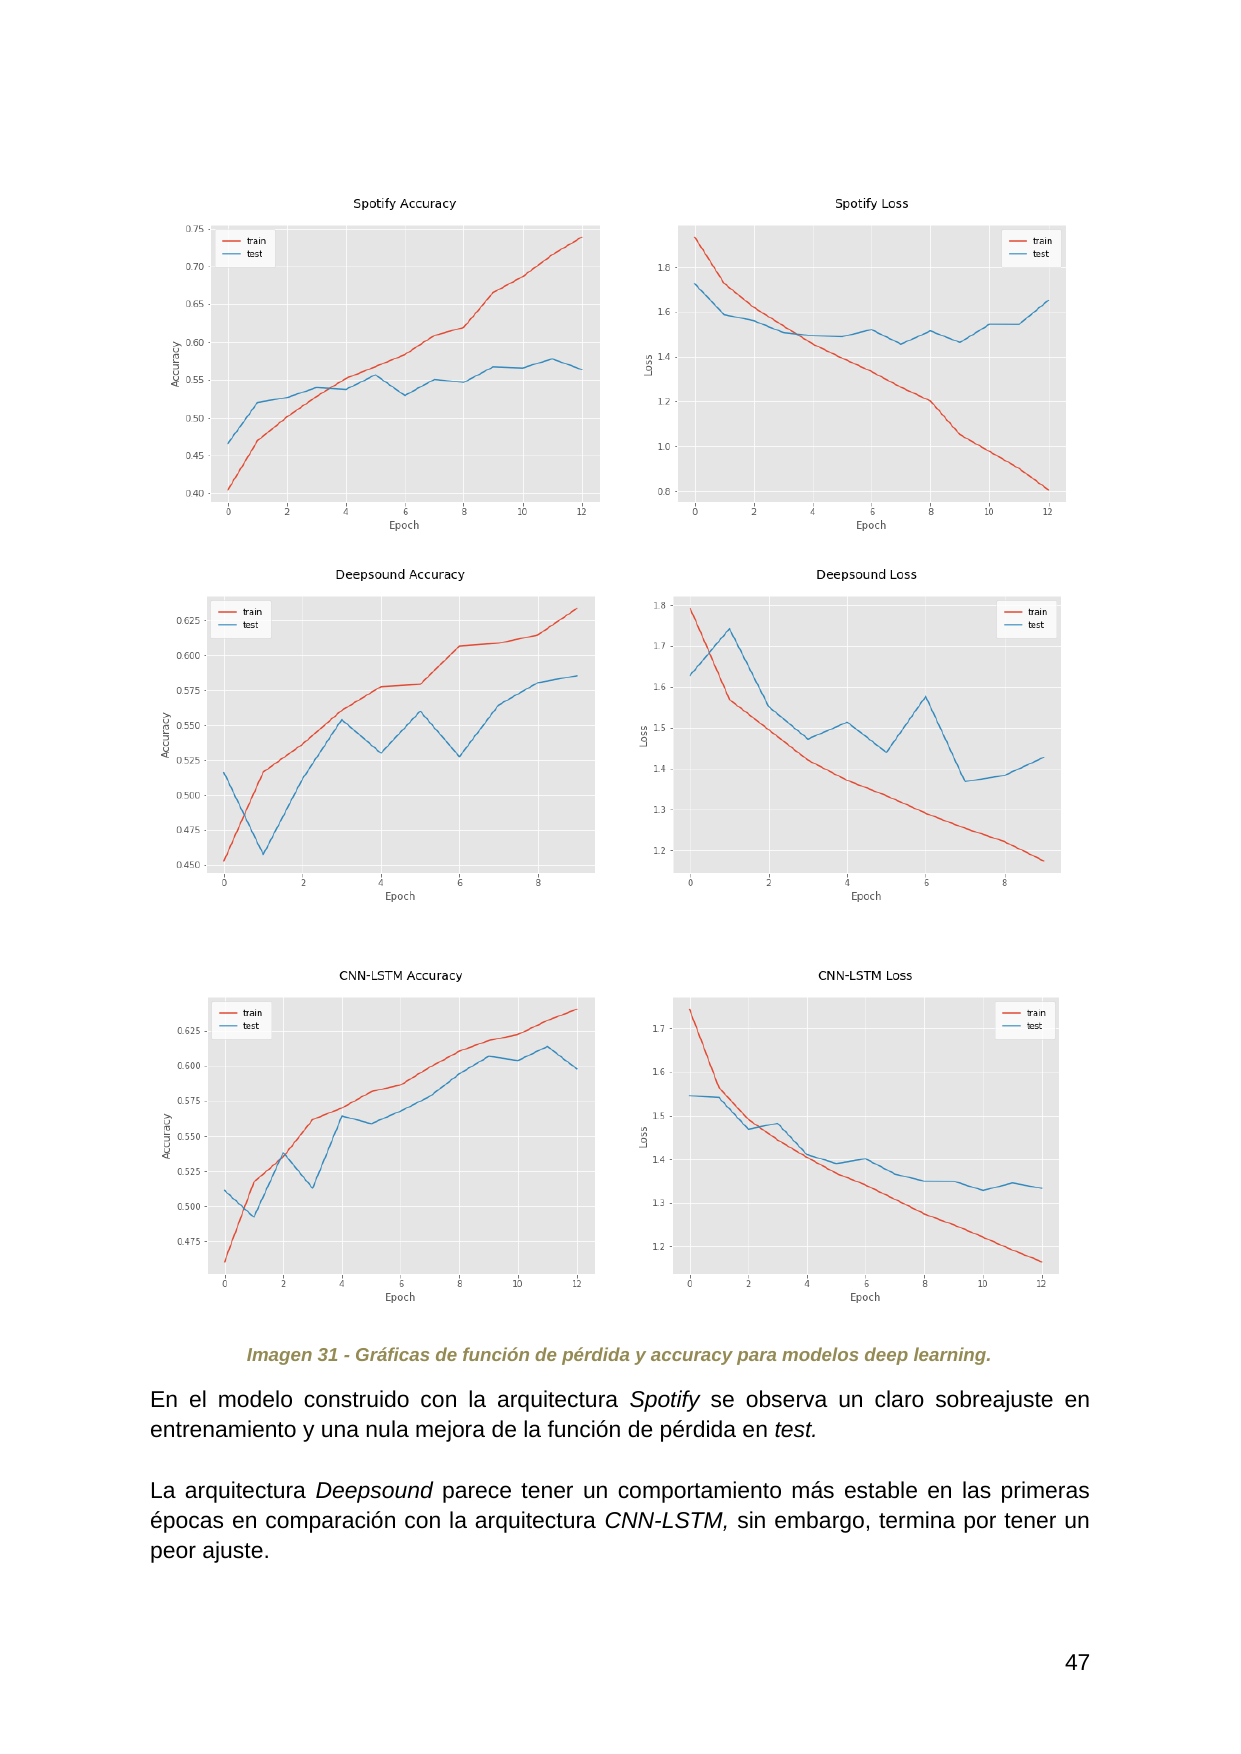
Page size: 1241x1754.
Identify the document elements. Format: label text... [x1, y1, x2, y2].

picture [150, 180, 1088, 548]
picture [150, 952, 1081, 1320]
text La arquitectura Deepsound parece tener un comportamiento más estable en las primeras épocas en comparación con la arquitectura CNN-LSTM, sin embargo, termina por tener un peor ajuste. [150, 1477, 1090, 1564]
picture [150, 551, 1088, 919]
text En el modelo construido con la arquitectura Spotify se observa un claro sobreajuste en entrenamiento y una nula mejora de la función de pérdida en test. [150, 1386, 1090, 1443]
text Imagen 31 - Gráficas de función de pérdida y accuracy para modelos deep learning. [150, 1344, 1090, 1365]
